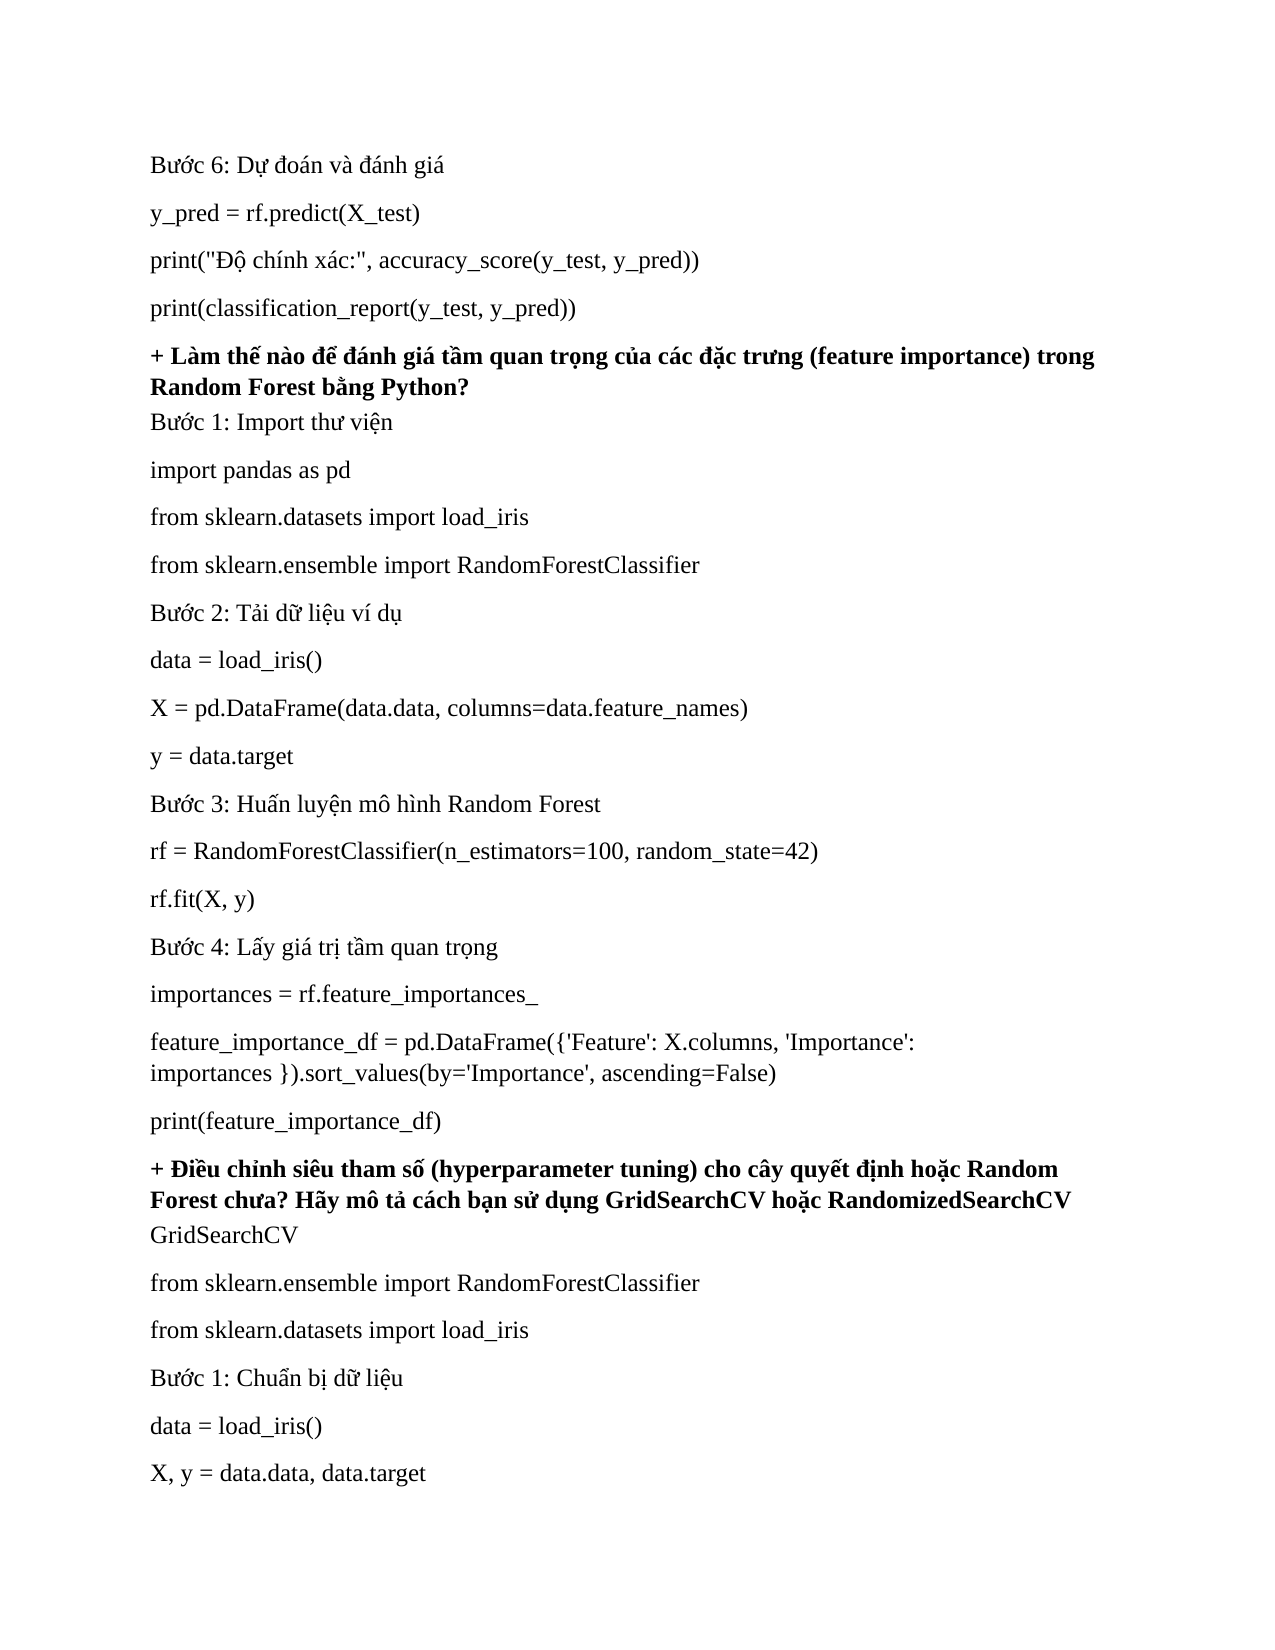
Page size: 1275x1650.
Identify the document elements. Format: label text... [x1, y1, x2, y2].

text rf = RandomForestClassifier(n_estimators=100, random_state=42) [150, 836, 1125, 865]
text rf.fit(X, y) [150, 884, 1125, 913]
text from sklearn.ensemble import RandomForestClassifier [150, 1268, 1125, 1296]
text Bước 1: Chuẩn bị dữ liệu [150, 1363, 1125, 1392]
text X, y = data.data, data.target [150, 1458, 1125, 1487]
text print(feature_importance_df) [150, 1106, 1125, 1135]
text Bước 1: Import thư viện [150, 407, 1125, 436]
text Bước 3: Huấn luyện mô hình Random Forest [150, 789, 1125, 817]
text data = load_iris() [150, 1411, 1125, 1439]
text y = data.target [150, 741, 1125, 770]
text Bước 2: Tải dữ liệu ví dụ [150, 598, 1125, 627]
text feature_importance_df = pd.DataFrame({'Feature': X.columns, 'Importance': importances }).sort_values(by='Importance', ascending=False) [150, 1027, 1125, 1087]
text Bước 4: Lấy giá trị tầm quan trọng [150, 932, 1125, 961]
text from sklearn.datasets import load_iris [150, 1315, 1125, 1344]
text from sklearn.ensemble import RandomForestClassifier [150, 550, 1125, 579]
text GridSearchCV [150, 1220, 1125, 1249]
text importances = rf.feature_importances_ [150, 979, 1125, 1008]
text y_pred = rf.predict(X_test) [150, 198, 1125, 226]
text print(classification_report(y_test, y_pred)) [150, 293, 1125, 322]
text Bước 6: Dự đoán và đánh giá [150, 150, 1125, 179]
text import pandas as pd [150, 455, 1125, 483]
subtitle + Điều chỉnh siêu tham số (hyperparameter tuning) cho cây quyết định hoặc Random Forest chưa? Hãy mô tả cách bạn sử dụng GridSearchCV hoặc RandomizedSearchCV [150, 1154, 1125, 1213]
text from sklearn.datasets import load_iris [150, 502, 1125, 531]
text X = pd.DataFrame(data.data, columns=data.feature_names) [150, 693, 1125, 722]
subtitle + Làm thế nào để đánh giá tầm quan trọng của các đặc trưng (feature importance) trong Random Forest bằng Python? [150, 341, 1125, 401]
text data = load_iris() [150, 646, 1125, 674]
text print("Độ chính xác:", accuracy_score(y_test, y_pred)) [150, 245, 1125, 274]
